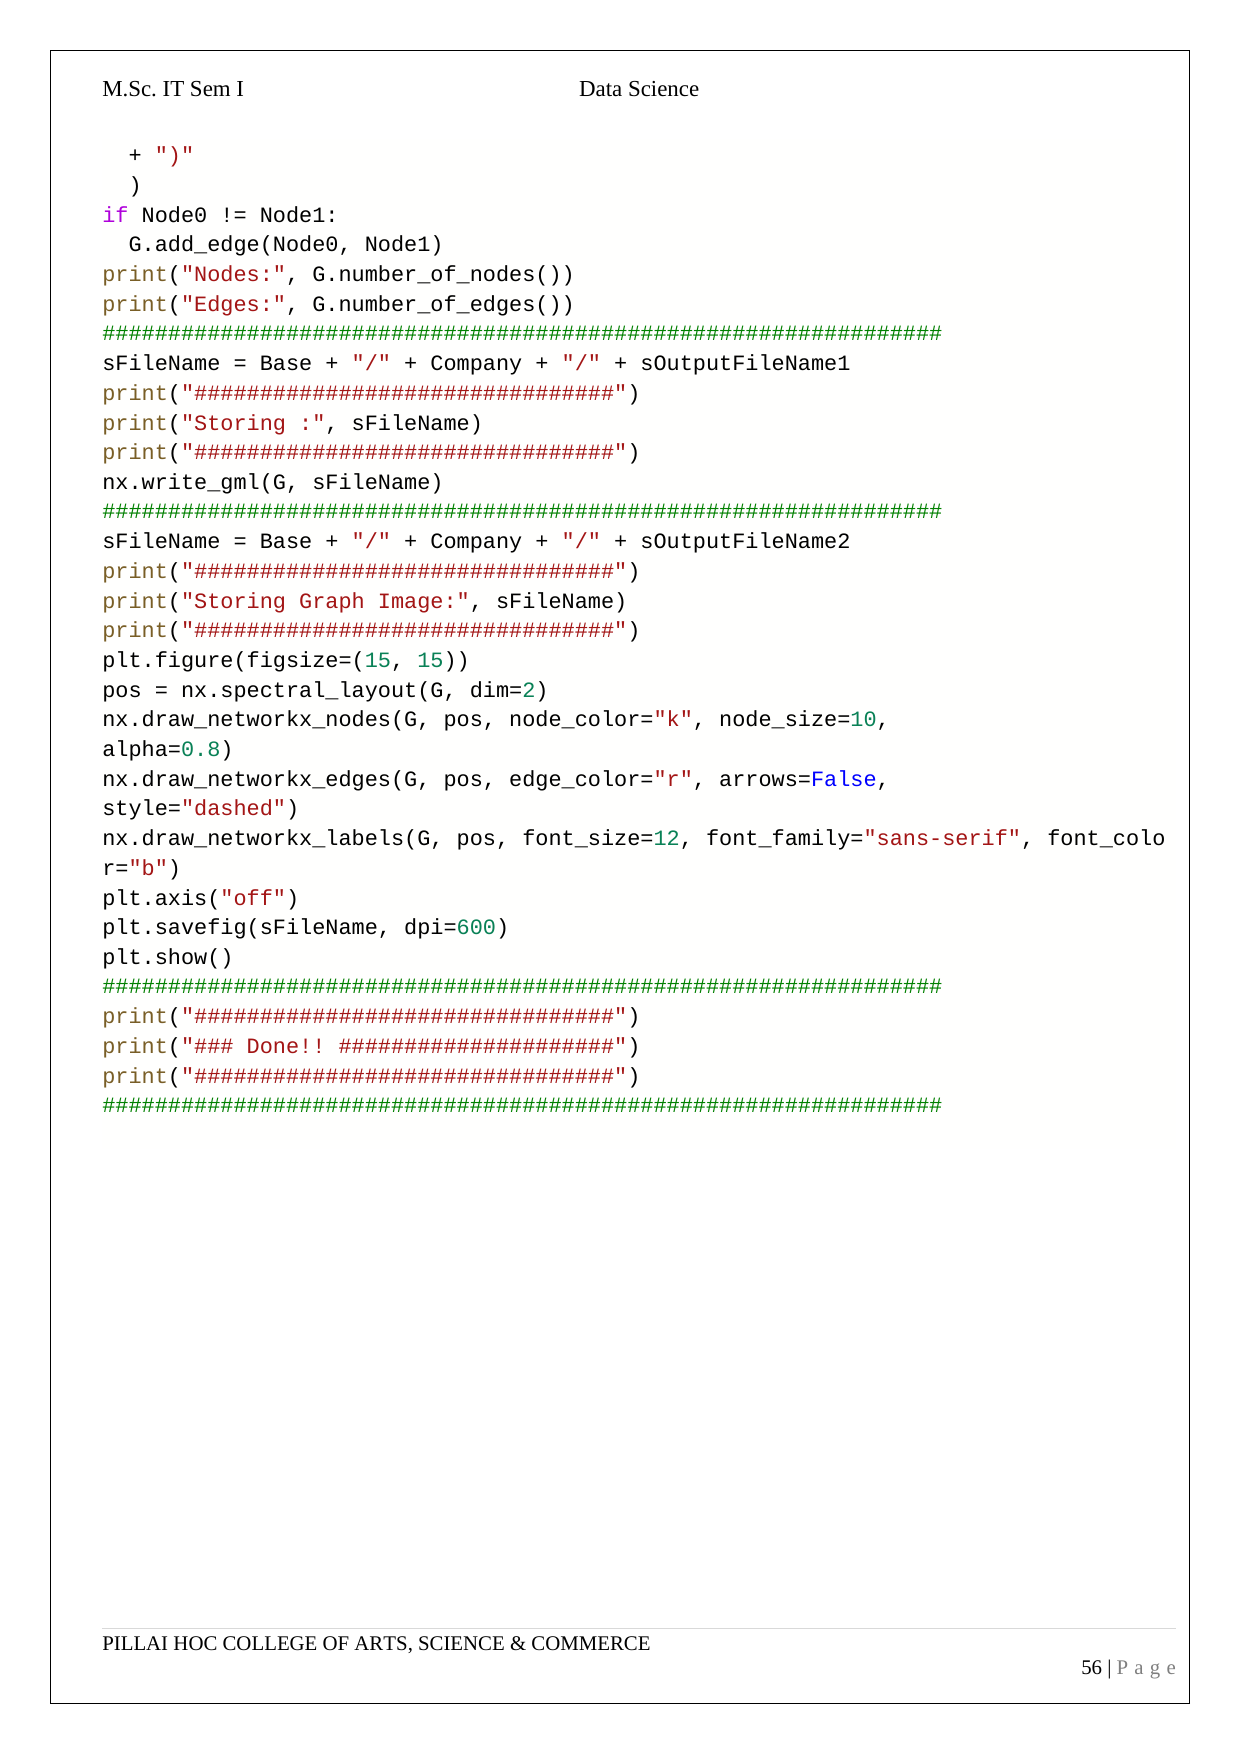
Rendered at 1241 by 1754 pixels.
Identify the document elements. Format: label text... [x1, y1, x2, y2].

text G.add_edge(Node0, Node1) [102, 229, 1176, 258]
text print("################################") [102, 1001, 1176, 1030]
text print("################################") [102, 1060, 1176, 1089]
text plt.figure(figsize=(15, 15)) [102, 644, 1176, 674]
text ################################################################ [102, 1089, 1176, 1119]
text print("Storing Graph Image:", sFileName) [102, 585, 1176, 614]
text plt.axis("off") [102, 882, 1176, 911]
text ################################################################ [102, 318, 1176, 347]
text plt.savefig(sFileName, dpi=600) [102, 911, 1176, 941]
text print("################################") [102, 377, 1176, 407]
text alpha=0.8) [102, 733, 1176, 763]
text plt.show() [102, 941, 1176, 971]
text ) [102, 169, 1176, 199]
text print("################################") [102, 555, 1176, 585]
text style="dashed") [102, 793, 1176, 822]
text if Node0 != Node1: [102, 199, 1176, 229]
text + ")" [102, 139, 1176, 169]
text print("Nodes:", G.number_of_nodes()) [102, 258, 1176, 288]
text nx.draw_networkx_nodes(G, pos, node_color="k", node_size=10, [102, 704, 1176, 733]
text print("################################") [102, 436, 1176, 466]
text print("### Done!! #####################") [102, 1030, 1176, 1060]
text print("################################") [102, 614, 1176, 644]
text nx.write_gml(G, sFileName) [102, 466, 1176, 496]
text sFileName = Base + "/" + Company + "/" + sOutputFileName1 [102, 347, 1176, 377]
text ################################################################ [102, 496, 1176, 526]
text sFileName = Base + "/" + Company + "/" + sOutputFileName2 [102, 526, 1176, 555]
text pos = nx.spectral_layout(G, dim=2) [102, 674, 1176, 704]
text print("Edges:", G.number_of_edges()) [102, 288, 1176, 318]
text print("Storing :", sFileName) [102, 407, 1176, 436]
text nx.draw_networkx_labels(G, pos, font_size=12, font_family="sans-serif", font_color="b") [102, 822, 1176, 882]
text nx.draw_networkx_edges(G, pos, edge_color="r", arrows=False, [102, 763, 1176, 793]
text ################################################################ [102, 971, 1176, 1001]
